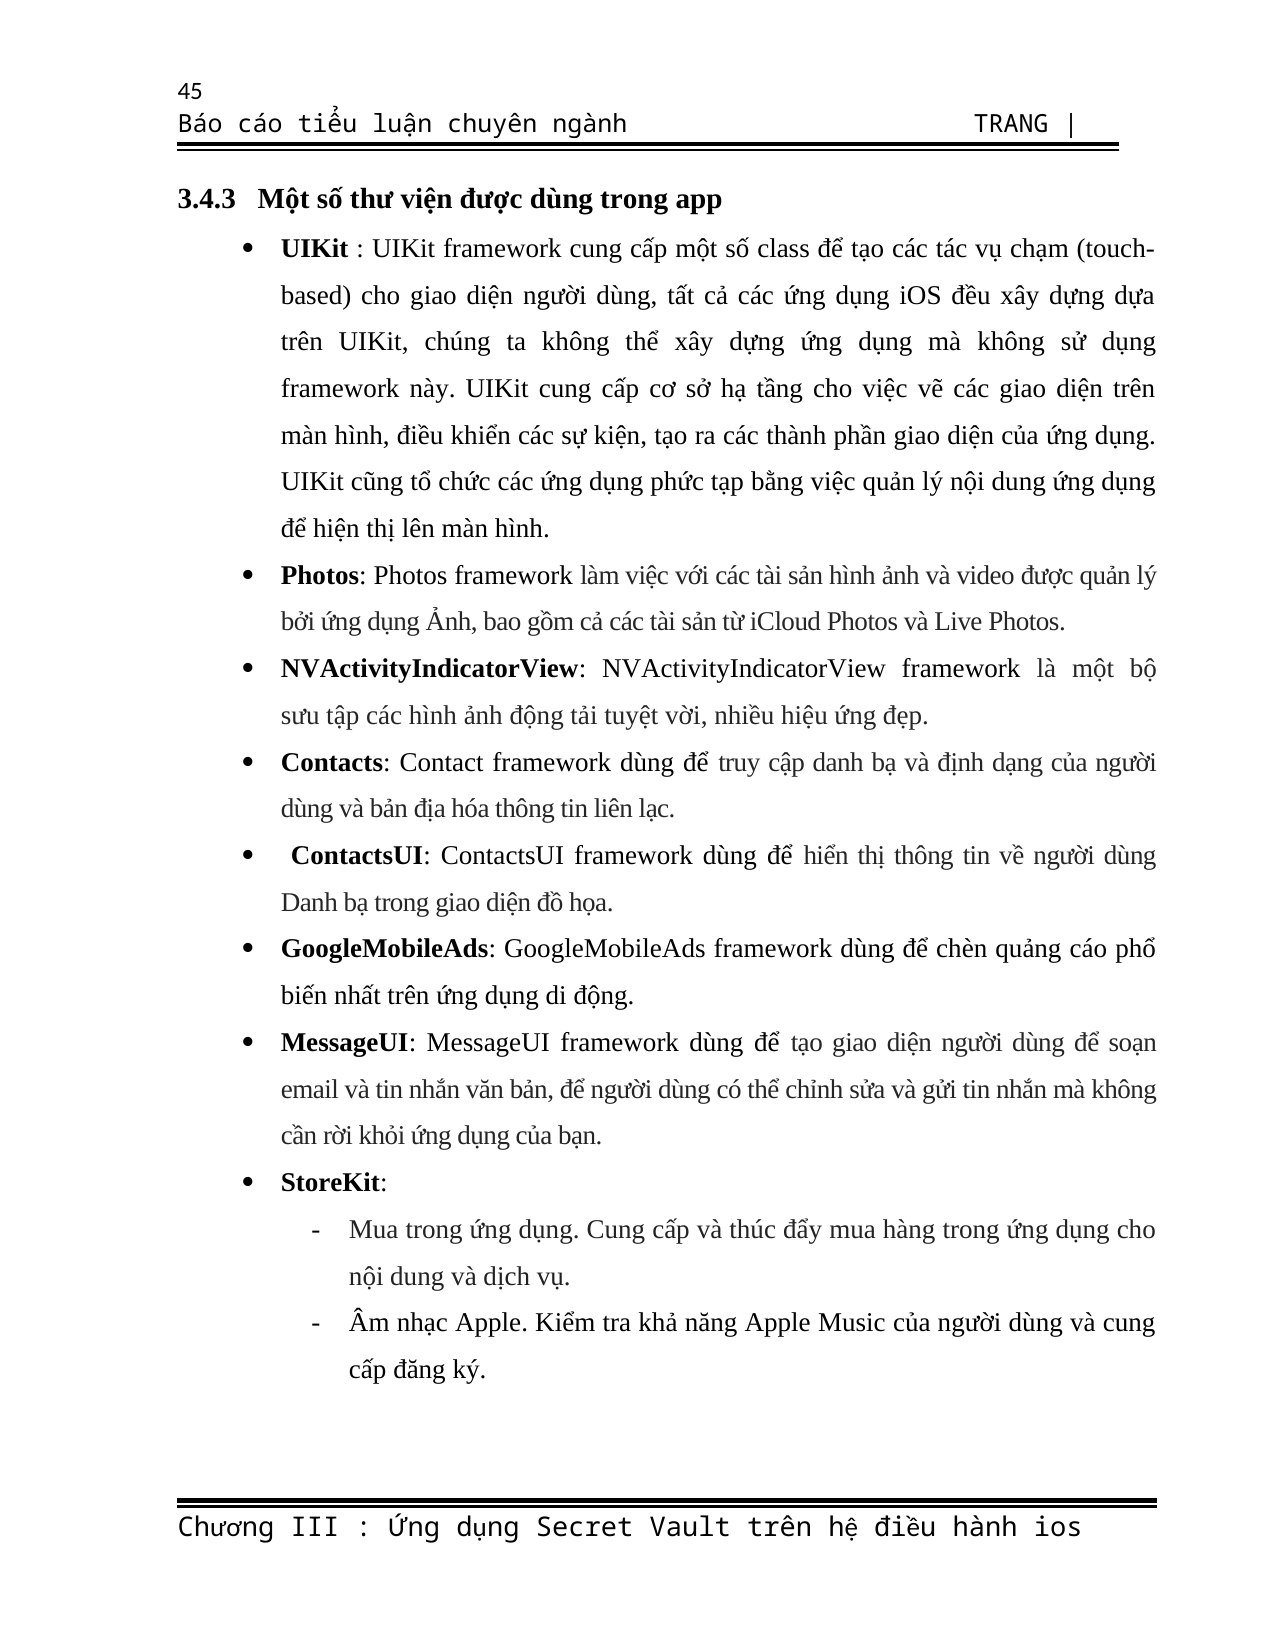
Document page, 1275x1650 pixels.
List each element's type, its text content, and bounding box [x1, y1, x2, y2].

list UIKit : UIKit framework cung cấp một số class để tạo các tác vụ chạm (touch-based) cho giao diện người dùng, tất cả các ứng dụng iOS đều xây dựng dựa trên UIKit, chúng ta không thể xây dựng ứng dụng mà không sử dụng framework này. UIKit cung cấp cơ sở hạ tầng cho việc vẽ các giao diện trên màn hình, điều khiển các sự kiện, tạo ra các thành phần giao diện của ứng dụng. UIKit cũng tổ chức các ứng dụng phức tạp bằng việc quản lý nội dung ứng dụng để hiện thị lên màn hình. [243, 232, 1157, 543]
list Contacts: Contact framework dùng để truy cập danh bạ và định dạng của người dùng và bản địa hóa thông tin liên lạc. [243, 746, 1157, 823]
list StoreKit: [243, 1166, 1157, 1197]
list NVActivityIndicatorView: NVActivityIndicatorView framework là một bộ sưu tập các hình ảnh động tải tuyệt vời, nhiều hiệu ứng đẹp. [243, 652, 1157, 730]
list GoogleMobileAds: GoogleMobileAds framework dùng để chèn quảng cáo phổ biến nhất trên ứng dụng di động. [243, 932, 1157, 1010]
list Âm nhạc Apple. Kiểm tra khả năng Apple Music của người dùng và cung cấp đăng ký. [311, 1306, 1157, 1384]
list ContactsUI: ContactsUI framework dùng để hiển thị thông tin về người dùng Danh bạ trong giao diện đồ họa. [243, 839, 1157, 917]
list MessageUI: MessageUI framework dùng để tạo giao diện người dùng để soạn email và tin nhắn văn bản, để người dùng có thể chỉnh sửa và gửi tin nhắn mà không cần rời khỏi ứng dụng của bạn. [243, 1026, 1157, 1151]
list Photos: Photos framework làm việc với các tài sản hình ảnh và video được quản lý bởi ứng dụng Ảnh, bao gồm cả các tài sản từ iCloud Photos và Live Photos. [243, 559, 1157, 637]
list Mua trong ứng dụng. Cung cấp và thúc đẩy mua hàng trong ứng dụng cho nội dung và dịch vụ. [311, 1213, 1157, 1291]
subtitle 3.4.3 Một số thư viện được dùng trong app [177, 182, 1157, 215]
